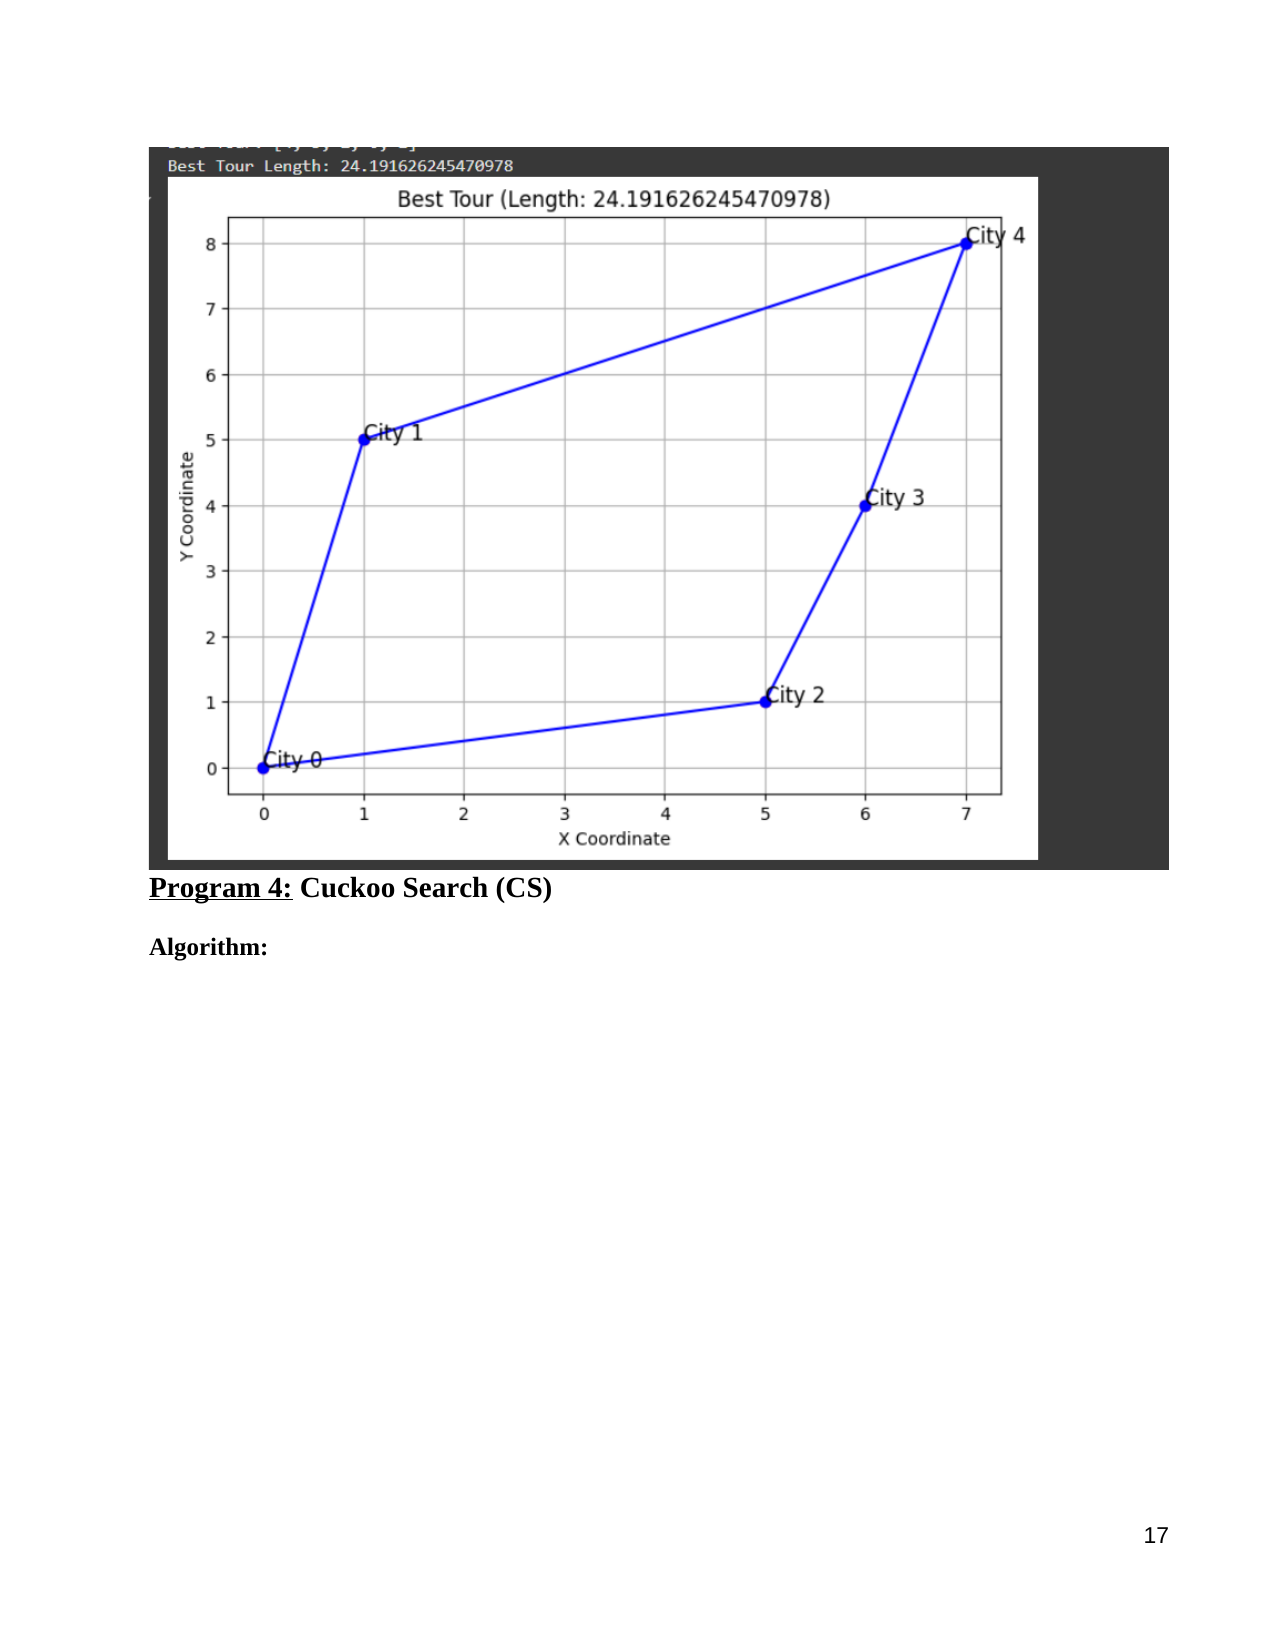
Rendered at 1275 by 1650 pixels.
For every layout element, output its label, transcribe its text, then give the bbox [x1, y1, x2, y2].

picture [148, 147, 1169, 870]
text Program 4: Cuckoo Search (CS) [149, 870, 1169, 903]
text Algorithm: [149, 932, 1169, 961]
